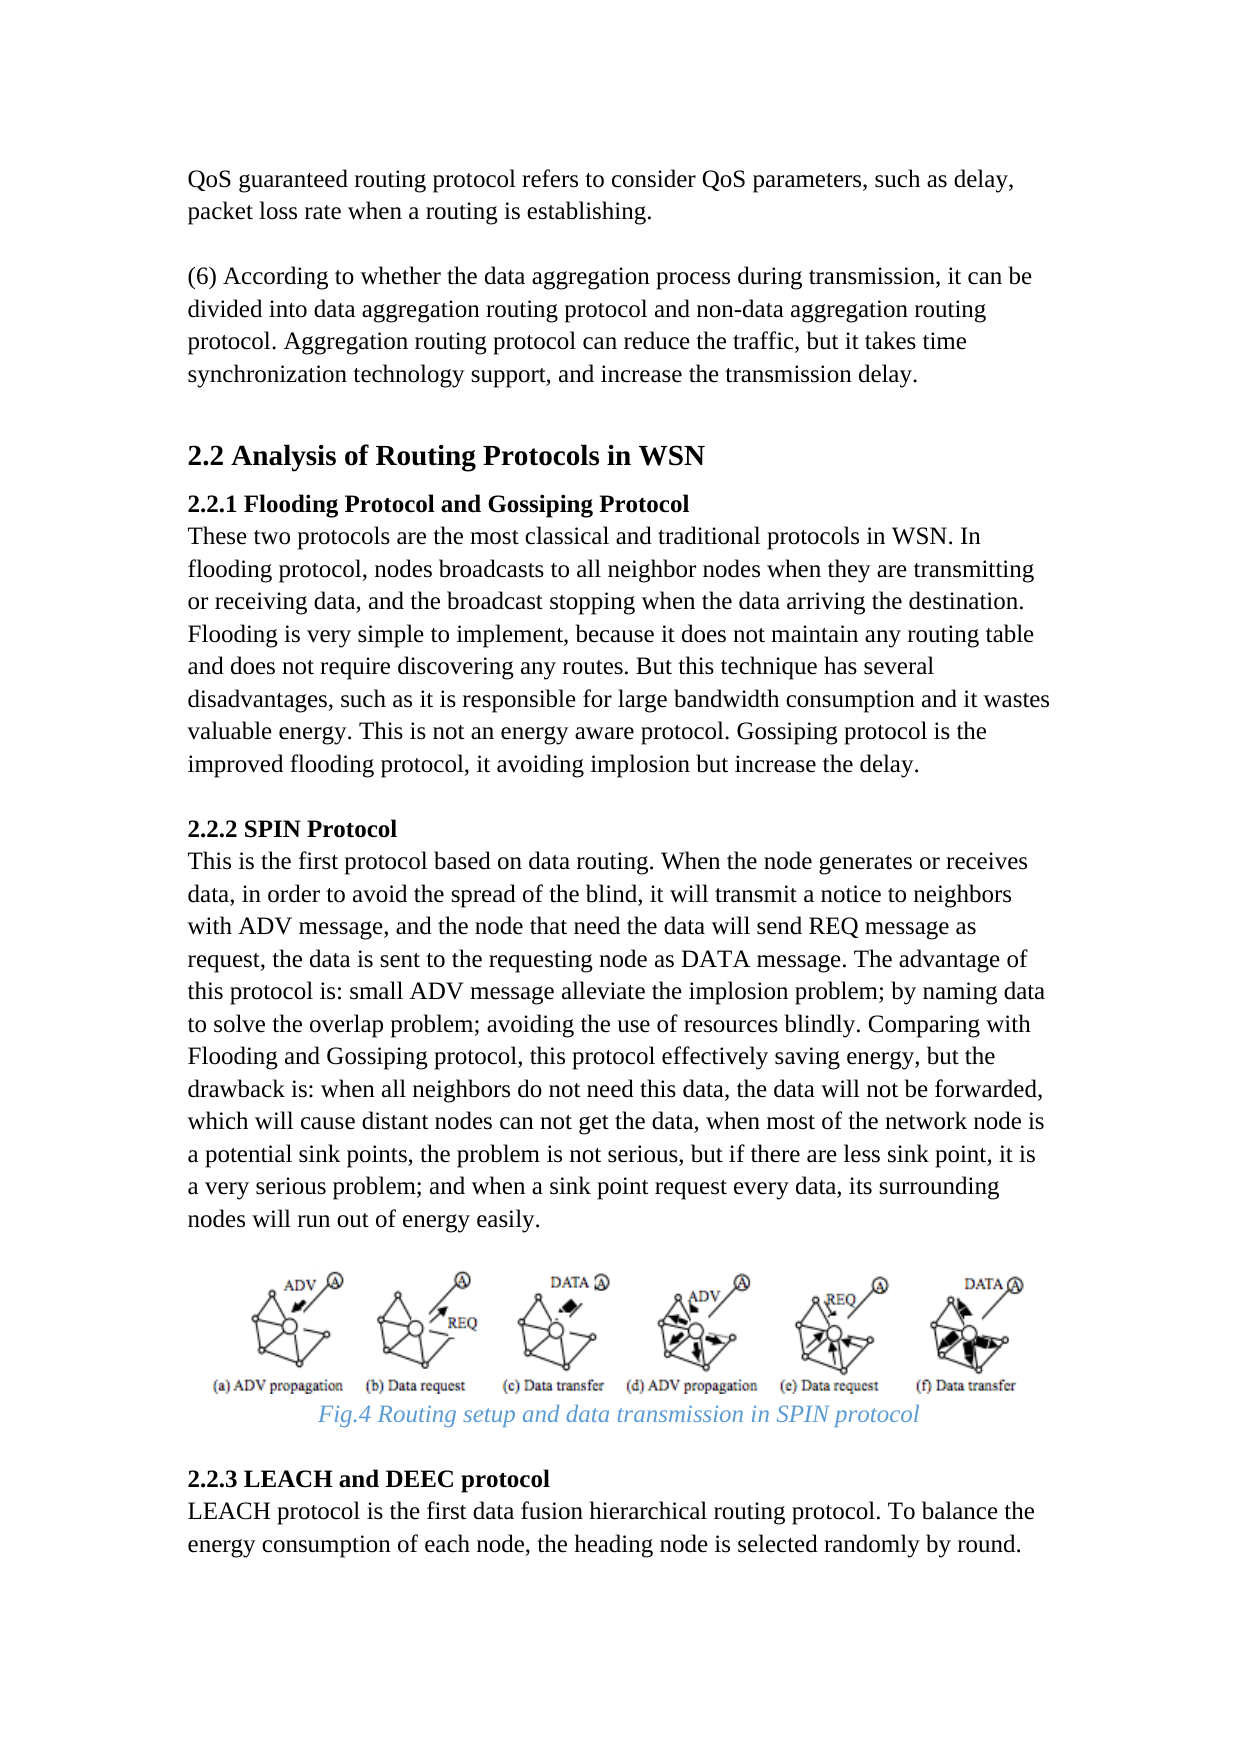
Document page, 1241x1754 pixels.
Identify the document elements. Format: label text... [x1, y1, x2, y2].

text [187, 1494, 1053, 1559]
text These two protocols are the most classical and traditional protocols in WSN. In flooding protocol, nodes broadcasts to all neighbor nodes when they are transmitting or receiving data, and the broadcast stopping when the data arriving the destination. Flooding is very simple to implement, because it does not maintain any routing table and does not require discovering any routes. But this technique has several disadvantages, such as it is responsible for large bandwidth consumption and it wastes valuable energy. This is not an energy aware protocol. Gossiping protocol is the improved flooding protocol, it avoiding implosion but increase the delay. [187, 519, 1053, 779]
subtitle 2.2.3 LEACH and DEEC protocol [187, 1462, 1053, 1494]
text (6) According to whether the data aggregation process during transmission, it can be divided into data aggregation routing protocol and non-data aggregation routing protocol. Aggregation routing protocol can reduce the traffic, but it takes time synchronization technology support, and increase the transmission delay. [187, 259, 1053, 389]
picture [206, 1267, 1034, 1394]
text This is the first protocol based on data routing. When the node generates or receives data, in order to avoid the spread of the blind, it will transmit a notice to neighbors with ADV message, and the node that need the data will send REQ message as request, the data is sent to the requesting node as DATA message. The advantage of this protocol is: small ADV message alleviate the implosion problem; by naming data to solve the overlap problem; avoiding the use of resources blindly. Comparing with Flooding and Gossiping protocol, this protocol effectively saving energy, but the drawback is: when all neighbors do not need this data, the data will not be forwarded, which will cause distant nodes can not get the data, when most of the network node is a potential sink points, the problem is not serious, but if there are less sink point, it is a very serious problem; and when a sink point request every data, its surrounding nodes will run out of energy easily. [187, 844, 1053, 1234]
subtitle 2.2.1 Flooding Protocol and Gossiping Protocol [187, 487, 1053, 519]
text Fig.4 Routing setup and data transmission in SPIN protocol [187, 1397, 1053, 1429]
subtitle 2.2.2 SPIN Protocol [187, 812, 1053, 844]
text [187, 162, 1053, 227]
subtitle 2.2 Analysis of Routing Protocols in WSN [187, 422, 1053, 487]
